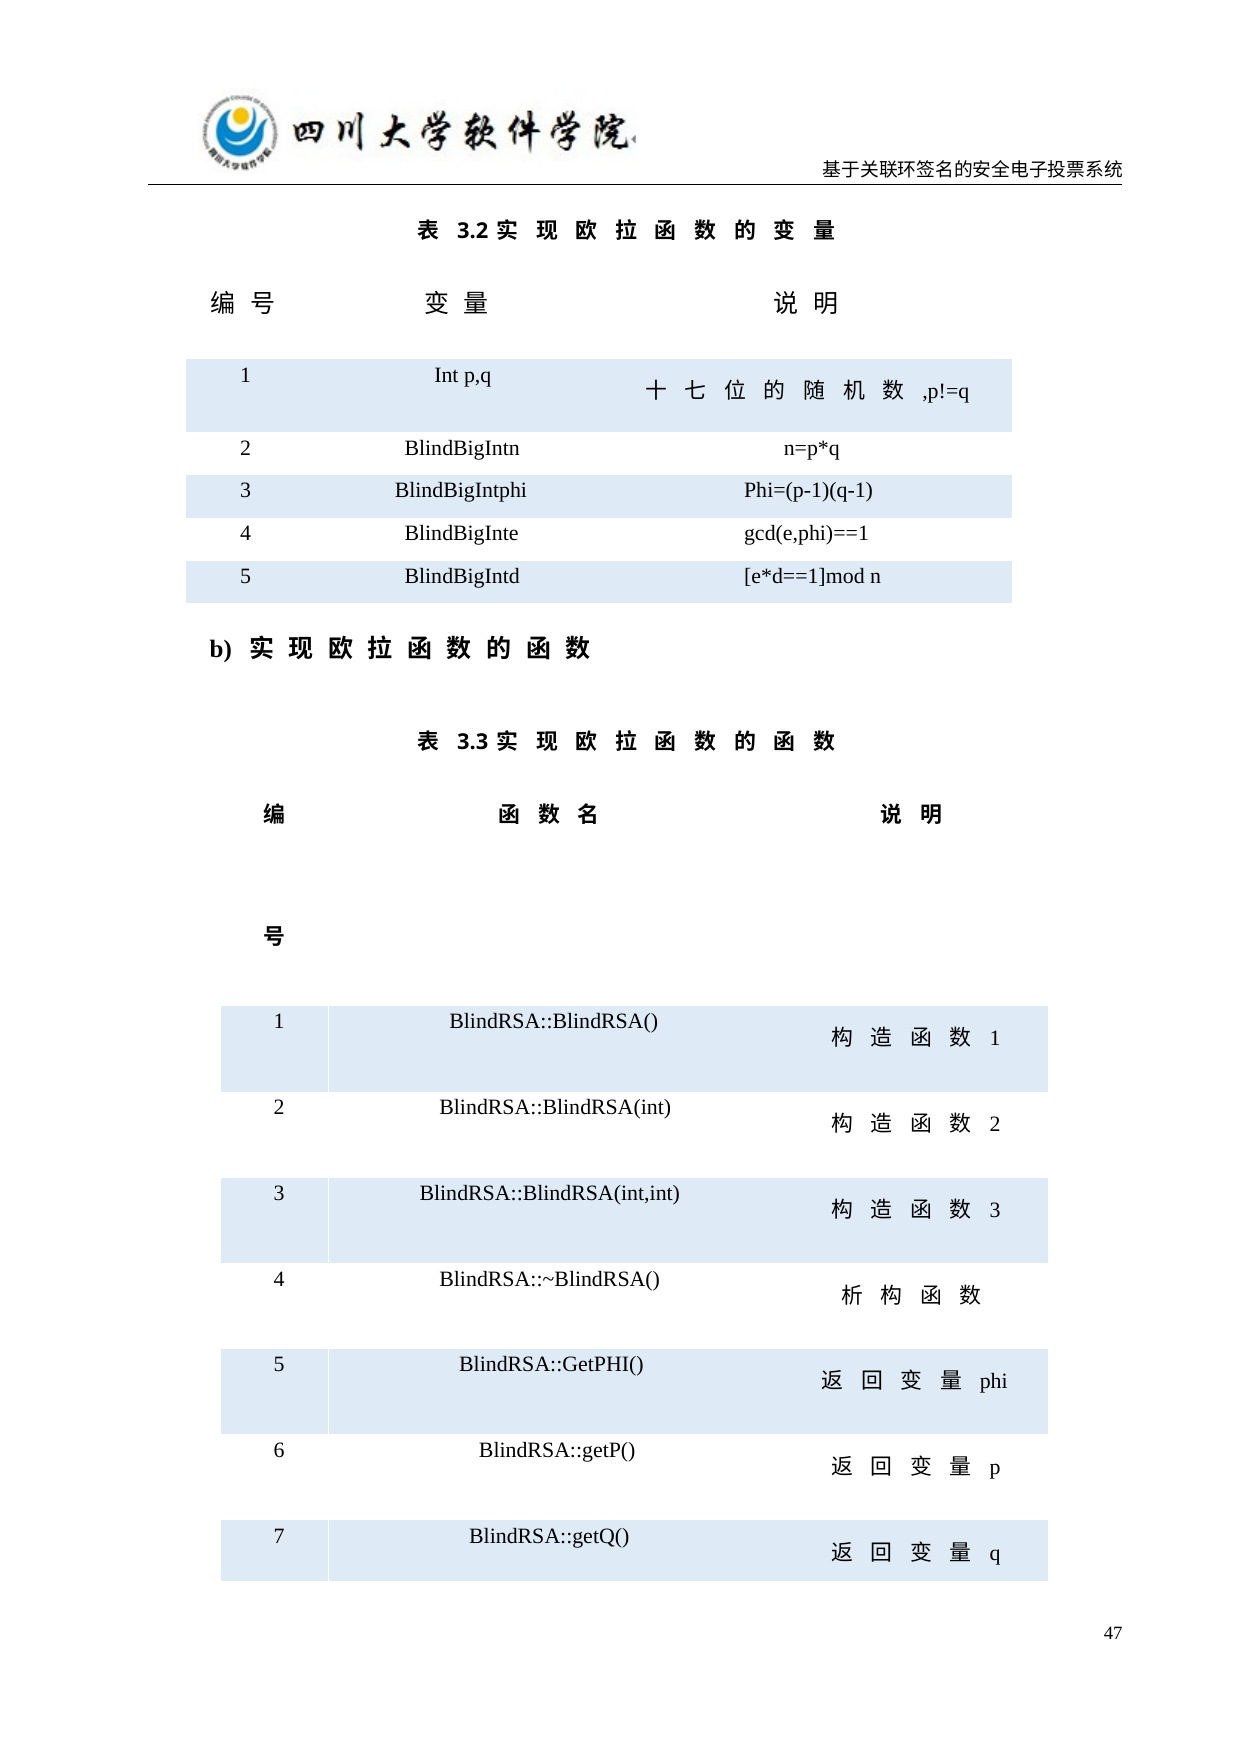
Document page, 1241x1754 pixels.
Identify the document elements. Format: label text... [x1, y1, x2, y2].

table_cell 7 [221, 1520, 328, 1581]
table_cell BlindRSA::BlindRSA(int,int) [329, 1178, 779, 1263]
table_header 变量 [302, 259, 611, 359]
table_cell BlindRSA::BlindRSA() [329, 1006, 779, 1092]
table_cell BlindBigIntd [302, 561, 611, 603]
table_cell BlindRSA::GetPHI() [329, 1349, 779, 1434]
table_cell 5 [186, 561, 302, 603]
table_cell BlindRSA::~BlindRSA() [329, 1263, 779, 1349]
table_header 说明 [779, 770, 1048, 1006]
table_cell 构造函数2 [779, 1092, 1048, 1177]
table_cell 十七位的随机数,p!=q [611, 359, 1012, 432]
table_cell Phi=(p-1)(q-1) [611, 475, 1012, 518]
table_cell 构造函数1 [779, 1006, 1048, 1092]
table_cell n=p*q [611, 432, 1012, 475]
table_cell BlindRSA::getQ() [329, 1520, 779, 1581]
list 表3.3 实现欧拉函数的函数 [150, 710, 1120, 770]
table_cell 析构函数 [779, 1263, 1048, 1349]
table_cell 1 [186, 359, 302, 432]
table_header 编号 [186, 259, 302, 359]
table_cell 3 [186, 475, 302, 518]
table_header 编号 [221, 770, 328, 1006]
table_header 说明 [611, 259, 1012, 359]
picture [197, 88, 639, 177]
table_cell BlindBigIntphi [302, 475, 611, 518]
table_cell 2 [186, 432, 302, 475]
table_cell Int p,q [302, 359, 611, 432]
table_cell 4 [221, 1263, 328, 1349]
table_cell BlindBigIntn [302, 432, 611, 475]
list 实现欧拉函数的函数 [150, 616, 1120, 677]
table_cell 返回变量p [779, 1435, 1048, 1520]
table_cell BlindRSA::BlindRSA(int) [329, 1092, 779, 1177]
list 表3.2 实现欧拉函数的变量 [150, 198, 1120, 259]
table_cell 构造函数3 [779, 1178, 1048, 1263]
table_cell 3 [221, 1178, 328, 1263]
table_cell 5 [221, 1349, 328, 1434]
table_cell 6 [221, 1435, 328, 1520]
table_cell gcd(e,phi)==1 [611, 518, 1012, 561]
table_header 函数名 [329, 770, 779, 1006]
table_cell 2 [221, 1092, 328, 1177]
table_cell 返回变量phi [779, 1349, 1048, 1434]
table_cell BlindRSA::getP() [329, 1435, 779, 1520]
table_cell BlindBigInte [302, 518, 611, 561]
table_cell 4 [186, 518, 302, 561]
table_cell 1 [221, 1006, 328, 1092]
table_cell 返回变量q [779, 1520, 1048, 1581]
table_cell [e*d==1]mod n [611, 561, 1012, 603]
